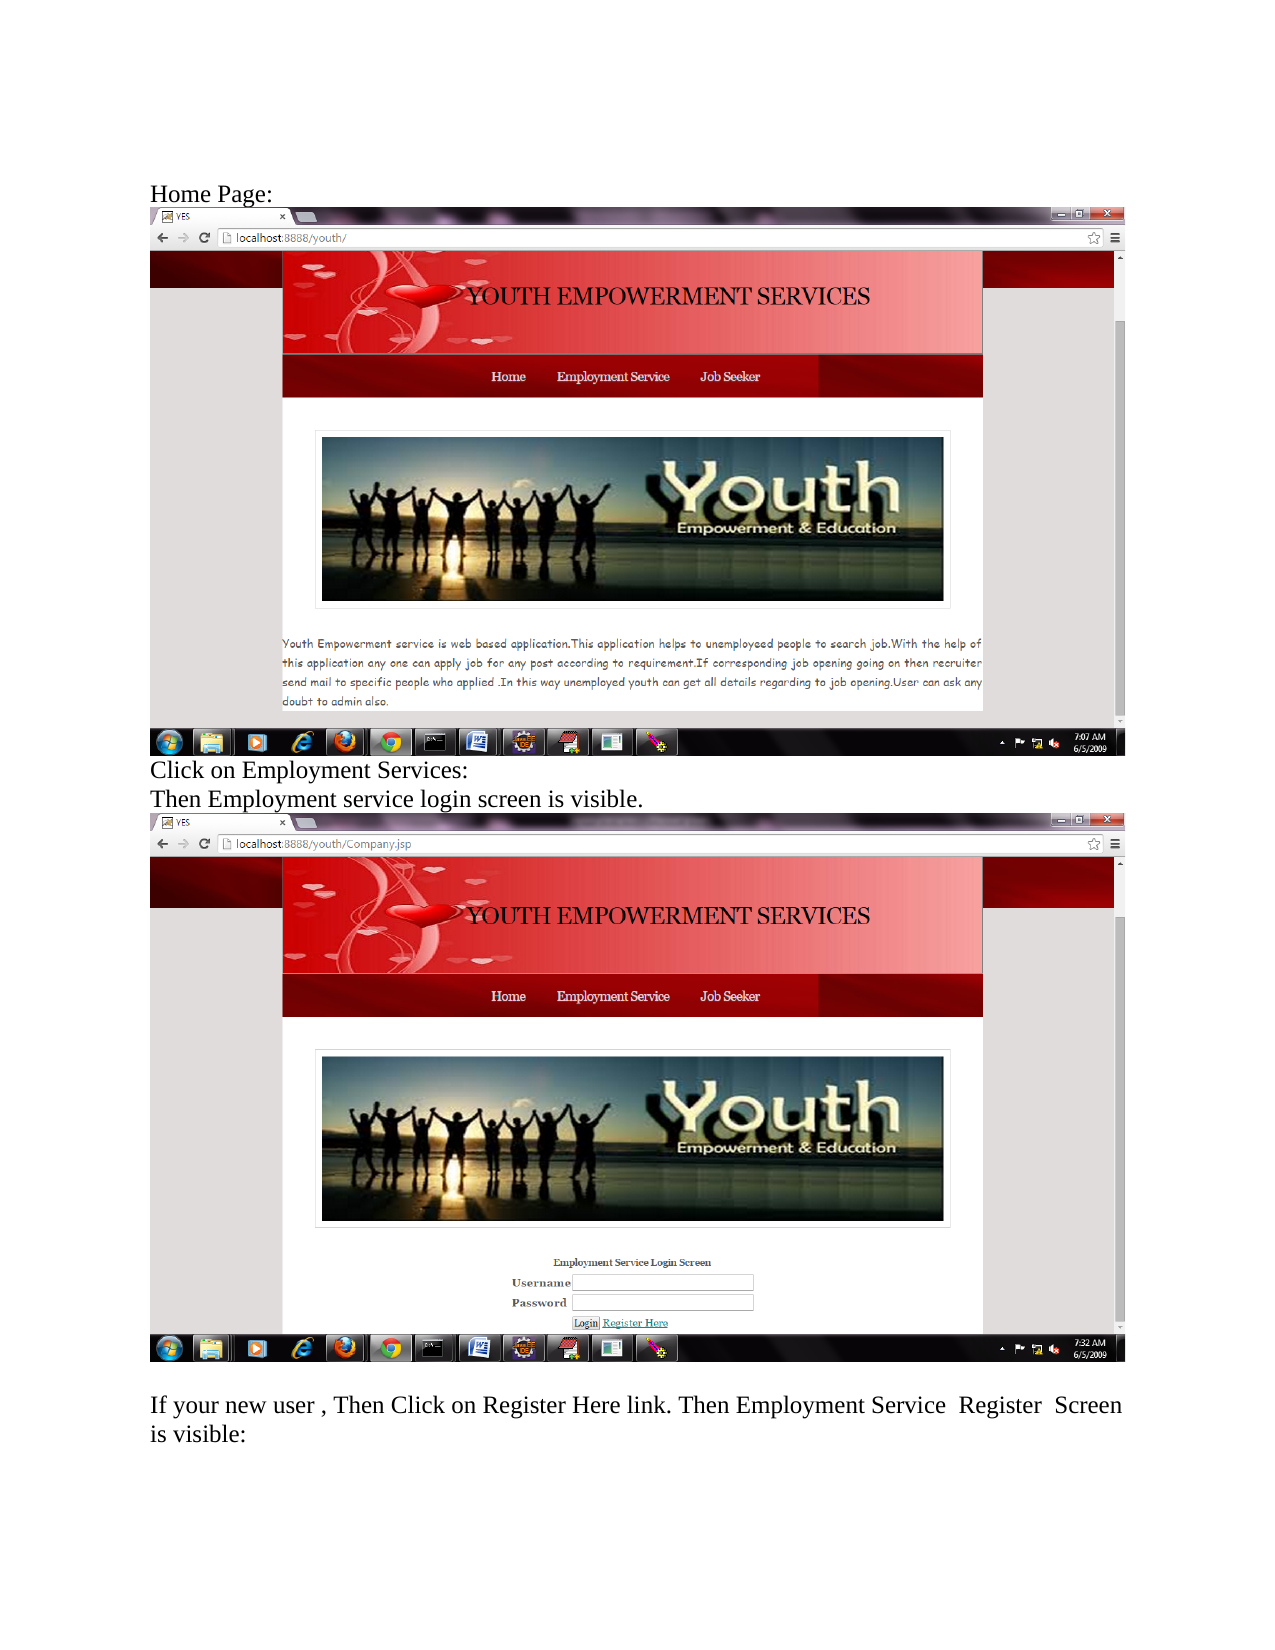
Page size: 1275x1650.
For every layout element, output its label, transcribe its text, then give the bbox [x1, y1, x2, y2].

text Then Employment service login screen is visible. [150, 784, 1125, 813]
text Home Page: [150, 179, 1125, 207]
text If your new user , Then Click on Register Here link. Then Employment Service Register Screen is visible: [150, 1390, 1125, 1447]
picture [150, 207, 1125, 756]
text Click on Employment Services: [150, 756, 1125, 784]
picture [150, 813, 1125, 1362]
